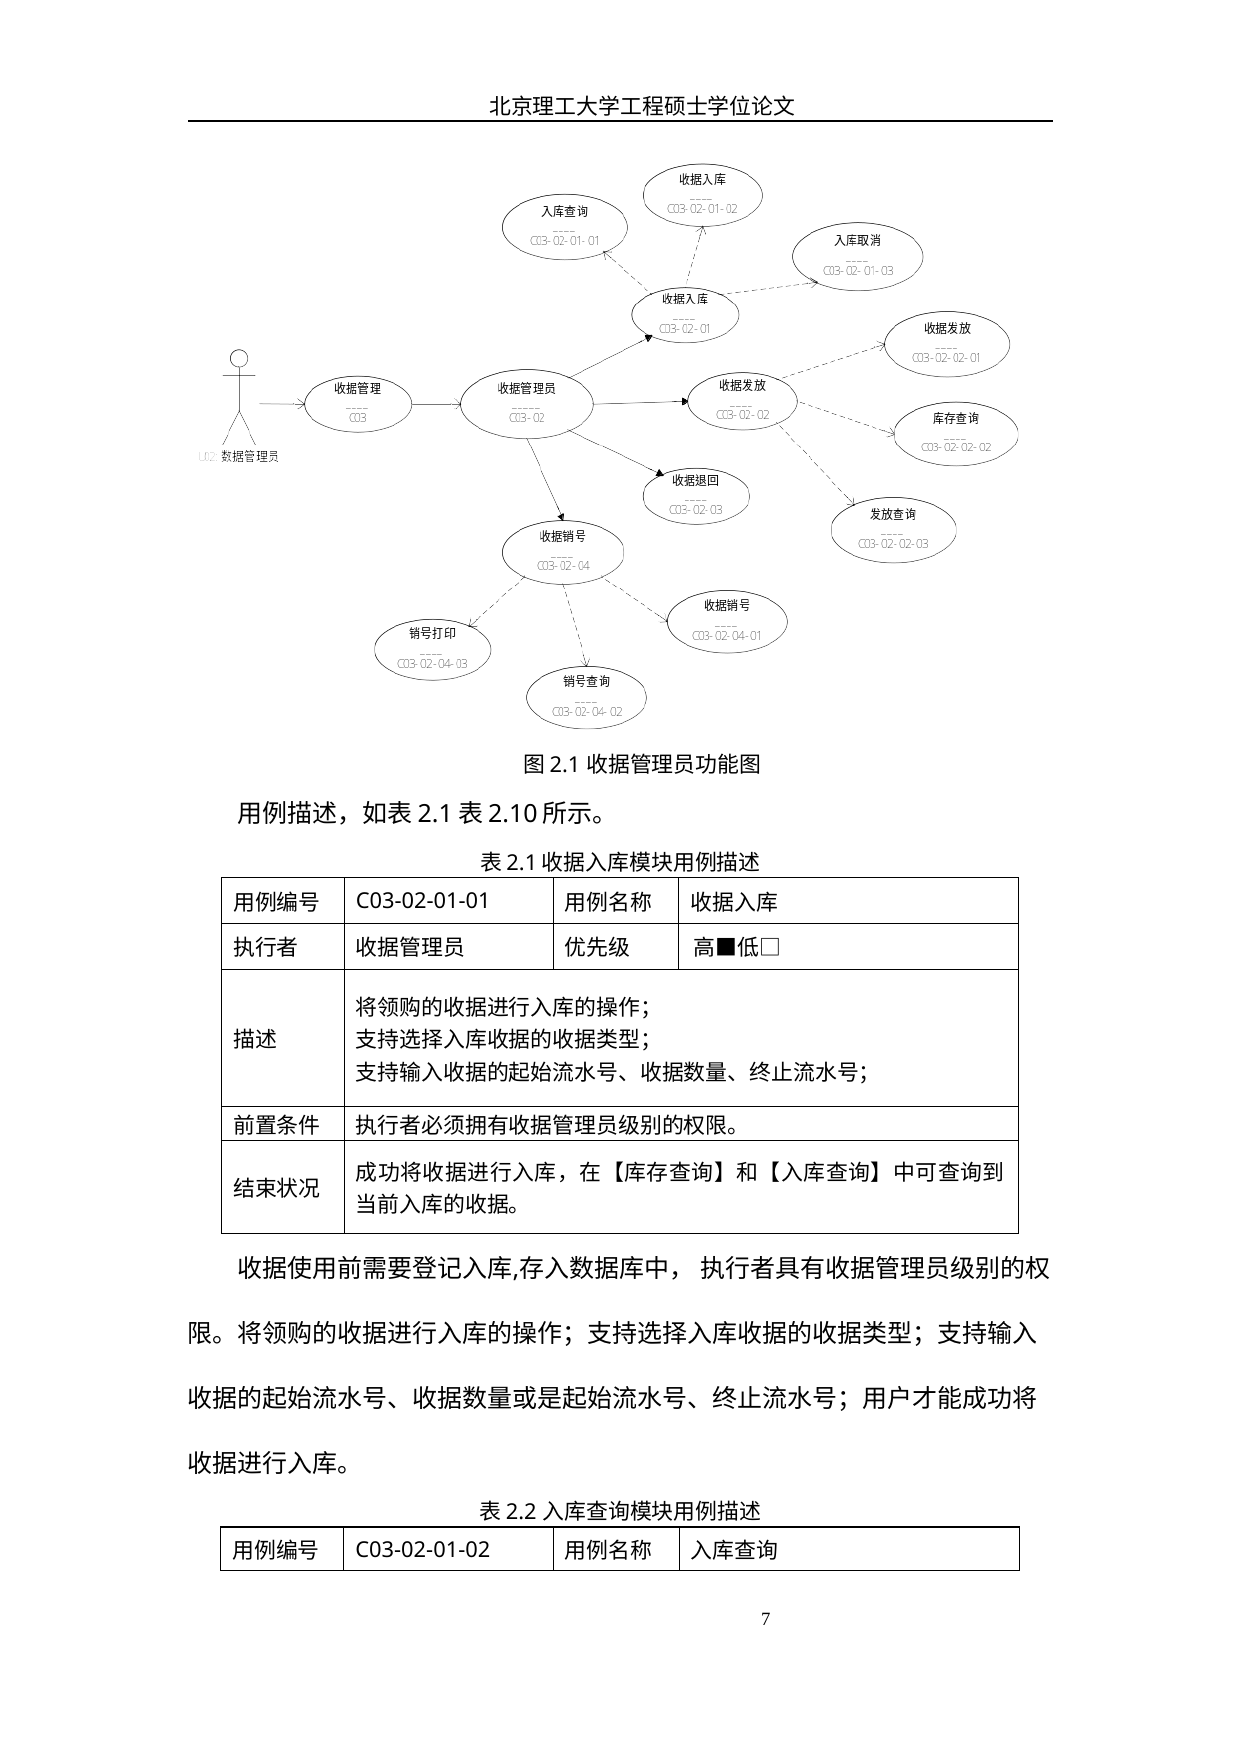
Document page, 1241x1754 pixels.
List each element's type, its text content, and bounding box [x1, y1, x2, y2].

table_cell 结束状况 [222, 1141, 344, 1233]
text 图2.1 收据管理员功能图 [231, 747, 1053, 779]
table_cell 执行者 [222, 924, 344, 969]
table_cell 执行者必须拥有收据管理员级别的权限。 [345, 1107, 1018, 1140]
table_cell 高■低□ [679, 924, 1018, 969]
table_header 用例编号 [221, 1528, 343, 1570]
table_header C03-02-01-02 [344, 1528, 553, 1570]
table_cell 前置条件 [222, 1107, 344, 1140]
table_cell 收据管理员 [345, 924, 553, 969]
text 表2.2 入库查询模块用例描述 [187, 1494, 1053, 1526]
text 收据使用前需要登记入库,存入数据库中， 执行者具有收据管理员级别的权限。将领购的收据进行入库的操作；支持选择入库收据的收据类型；支持输入收据的起始流水号、收据数量或是起始流水号、终止流水号；用户才能成功将收据进行入库。 [187, 1234, 1053, 1494]
table_header 入库查询 [680, 1528, 1019, 1570]
table_cell 成功将收据进行入库，在【库存查询】和【入库查询】中可查询到当前入库的收据。 [345, 1141, 1018, 1233]
table_header 收据入库 [679, 878, 1018, 923]
table_header C03-02-01-01 [345, 878, 553, 923]
table_header 用例名称 [554, 878, 678, 923]
table_header 用例编号 [222, 878, 344, 923]
table_cell 将领购的收据进行入库的操作； 支持选择入库收据的收据类型； 支持输入收据的起始流水号、收据数量、终止流水号； [345, 970, 1018, 1106]
table_cell 描述 [222, 970, 344, 1106]
table_header 用例名称 [554, 1528, 679, 1570]
text 表2.1收据入库模块用例描述 [187, 844, 1053, 877]
text 用例描述，如表2.1表2.10所示。 [187, 779, 1053, 844]
table_cell 优先级 [554, 924, 678, 969]
